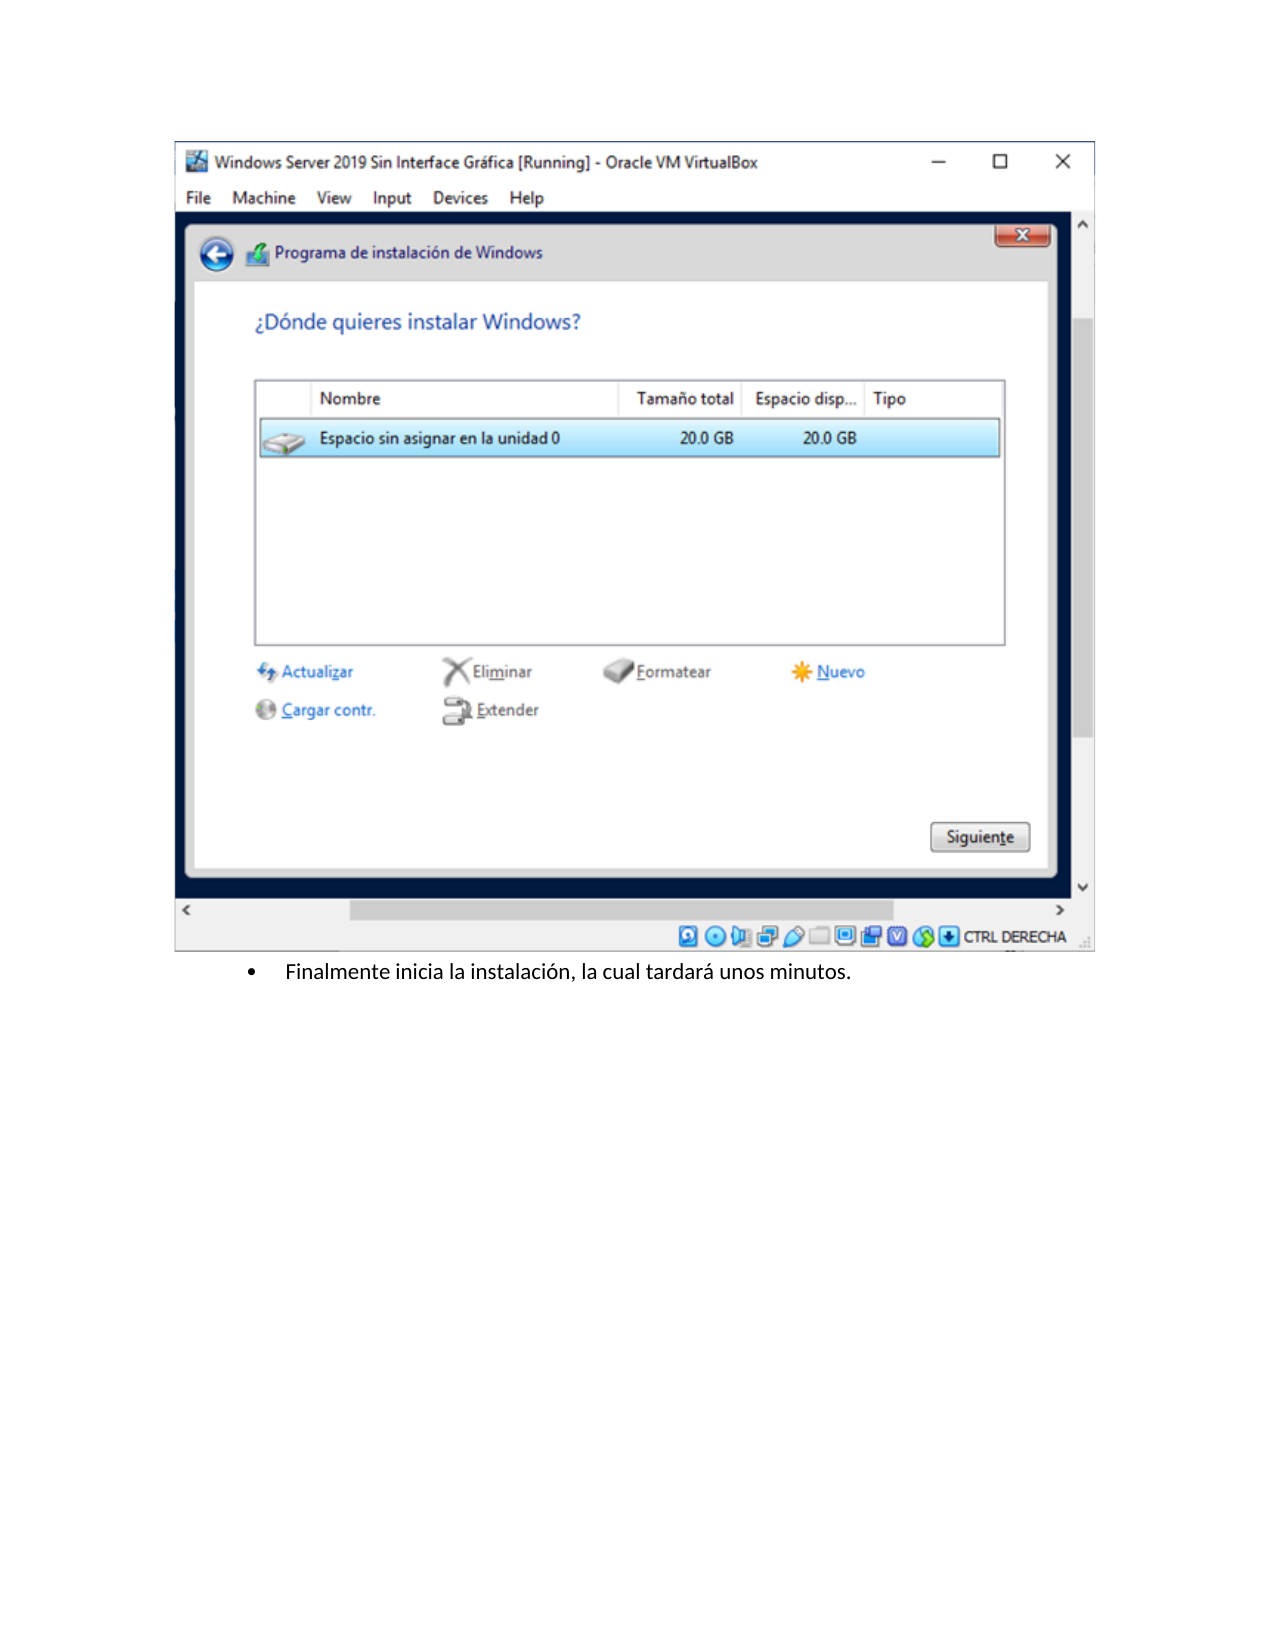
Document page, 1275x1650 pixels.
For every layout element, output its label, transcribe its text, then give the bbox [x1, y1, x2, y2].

list Finalmente inicia la instalación, la cual tardará unos minutos. [248, 957, 1139, 985]
picture [174, 141, 1096, 952]
